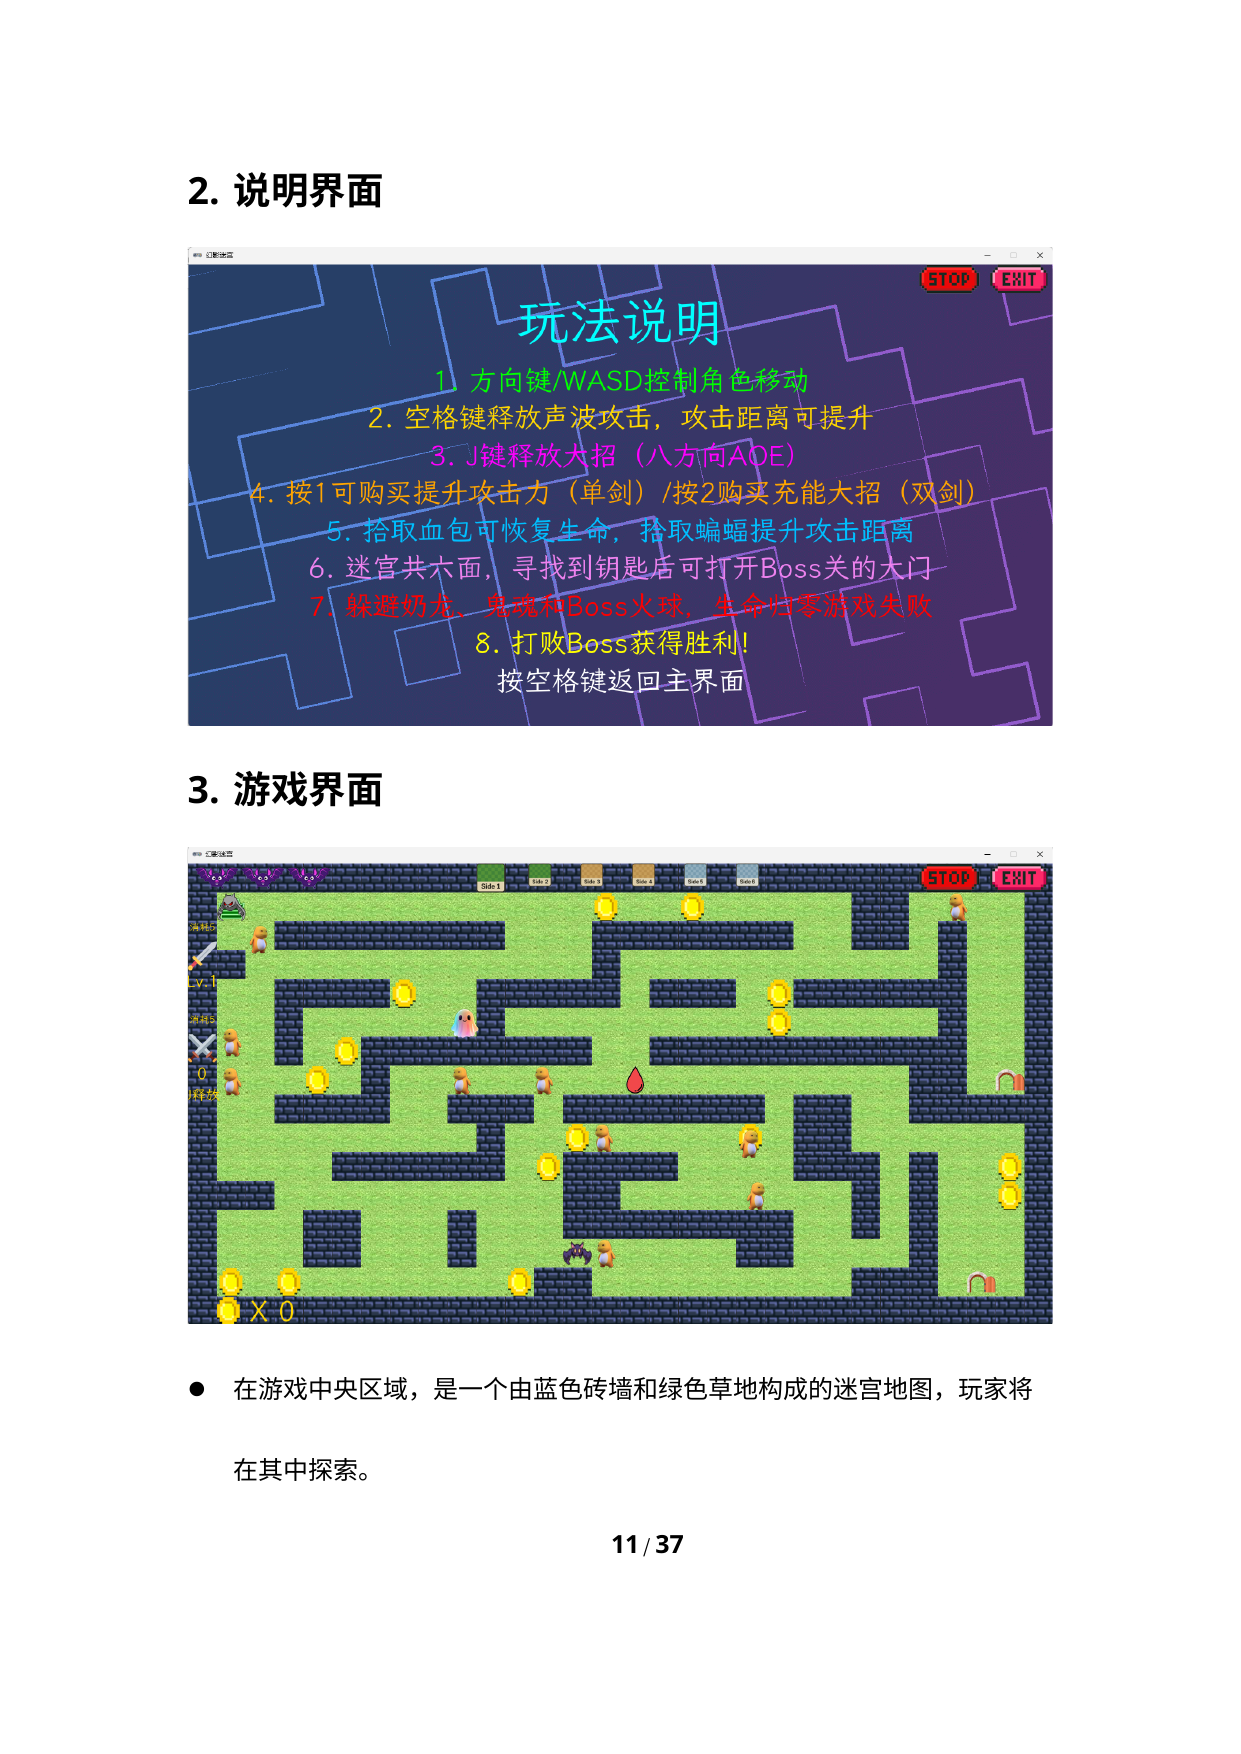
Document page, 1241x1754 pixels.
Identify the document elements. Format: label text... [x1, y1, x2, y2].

picture [187, 847, 1053, 1324]
picture [187, 247, 1053, 726]
subtitle 说明界面 [187, 156, 1053, 221]
subtitle 游戏界面 [187, 755, 1053, 820]
list 在游戏中央区域，是一个由蓝色砖墙和绿色草地构成的迷宫地图，玩家将在其中探索。 [187, 1355, 1053, 1501]
